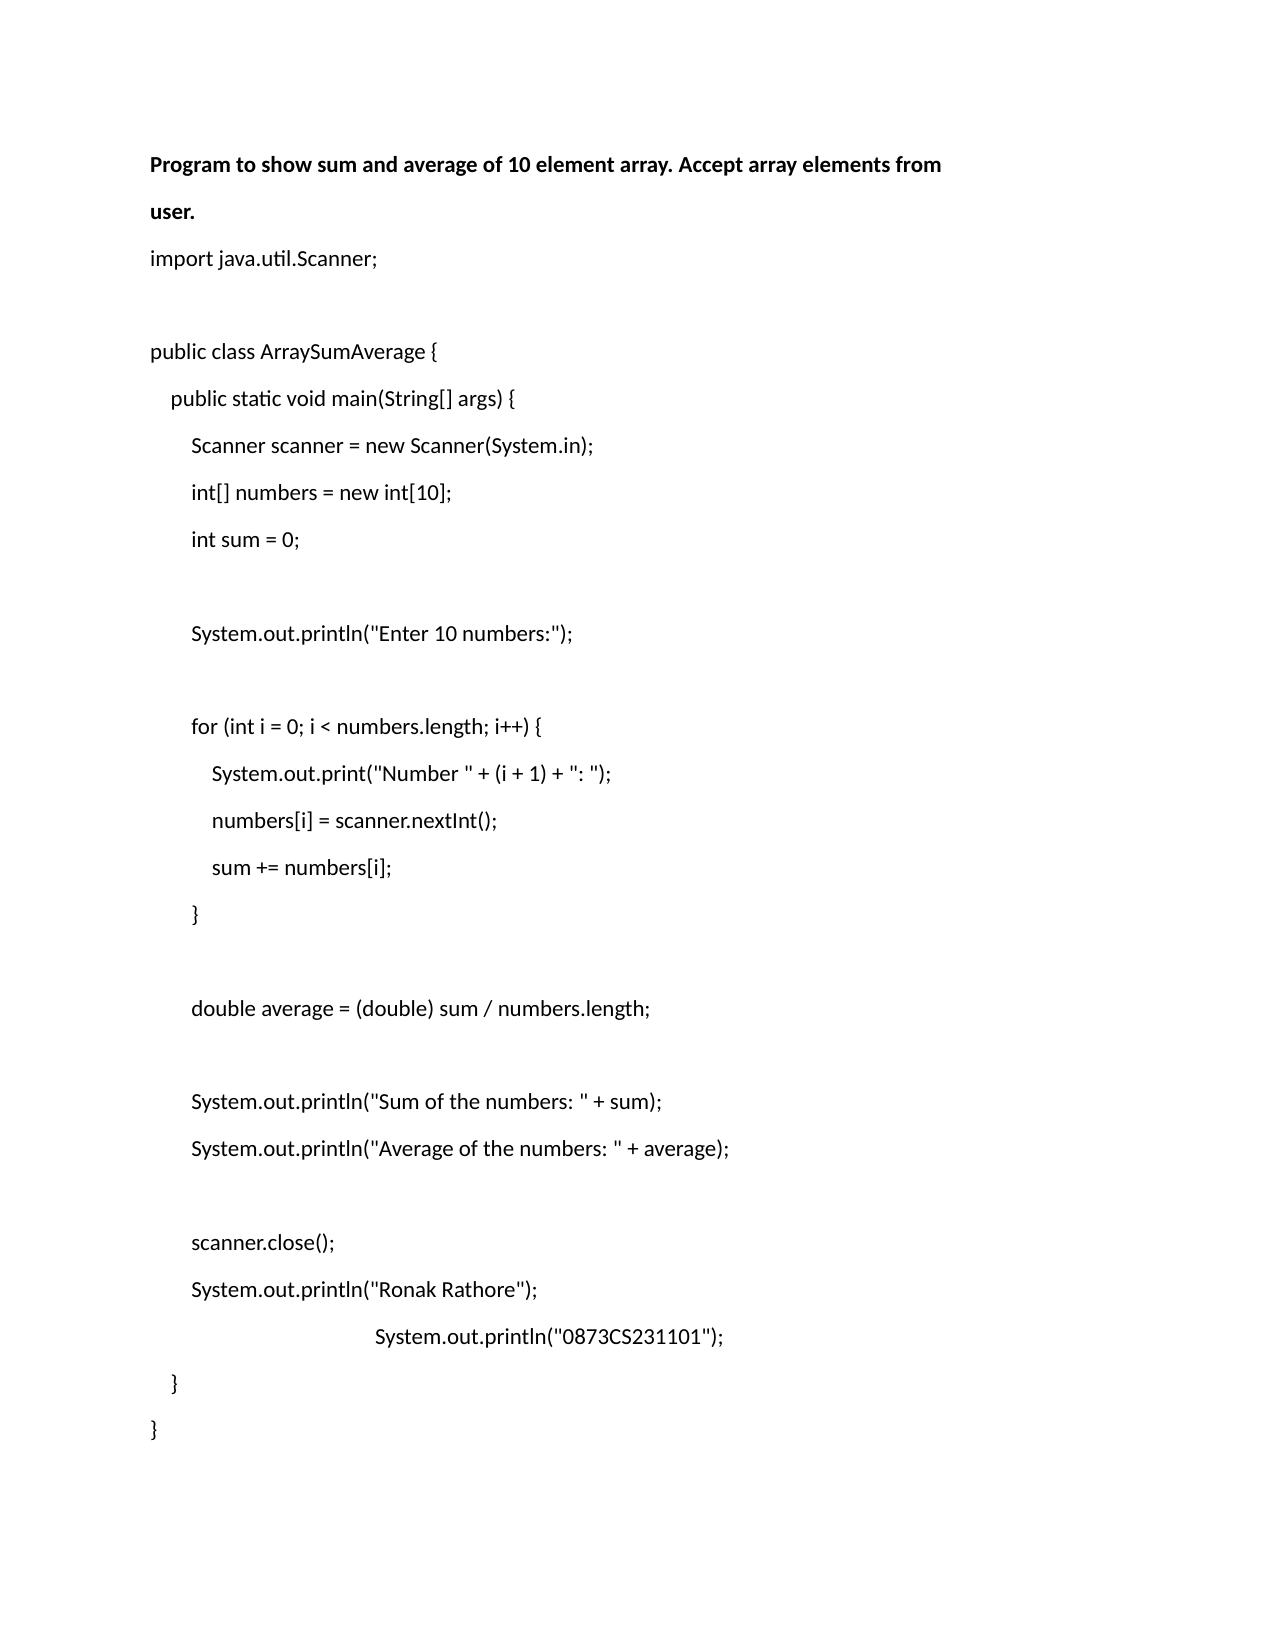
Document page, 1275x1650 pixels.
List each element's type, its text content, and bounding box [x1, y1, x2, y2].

text } [150, 900, 1125, 928]
text double average = (double) sum / numbers.length; [150, 994, 1125, 1022]
text System.out.println("Average of the numbers: " + average); [150, 1134, 1125, 1162]
text int[] numbers = new int[10]; [150, 478, 1125, 506]
text scanner.close(); [150, 1228, 1125, 1256]
text sum += numbers[i]; [150, 853, 1125, 881]
text public class ArraySumAverage { [150, 337, 1125, 366]
text Program to show sum and average of 10 element array. Accept array elements from [150, 150, 1125, 178]
text for (int i = 0; i < numbers.length; i++) { [150, 712, 1125, 741]
text System.out.print("Number " + (i + 1) + ": "); [150, 759, 1125, 787]
text Scanner scanner = new Scanner(System.in); [150, 431, 1125, 459]
text System.out.println("Sum of the numbers: " + sum); [150, 1087, 1125, 1116]
text numbers[i] = scanner.nextInt(); [150, 806, 1125, 834]
text System.out.println("Enter 10 numbers:"); [150, 619, 1125, 647]
text } [150, 1369, 1125, 1397]
text } [150, 1416, 1125, 1444]
text import java.util.Scanner; [150, 244, 1125, 272]
text System.out.println("Ronak Rathore"); [150, 1275, 1125, 1303]
text user. [150, 197, 1125, 225]
text public static void main(String[] args) { [150, 384, 1125, 412]
text int sum = 0; [150, 525, 1125, 553]
text System.out.println("0873CS231101"); [150, 1322, 1125, 1350]
